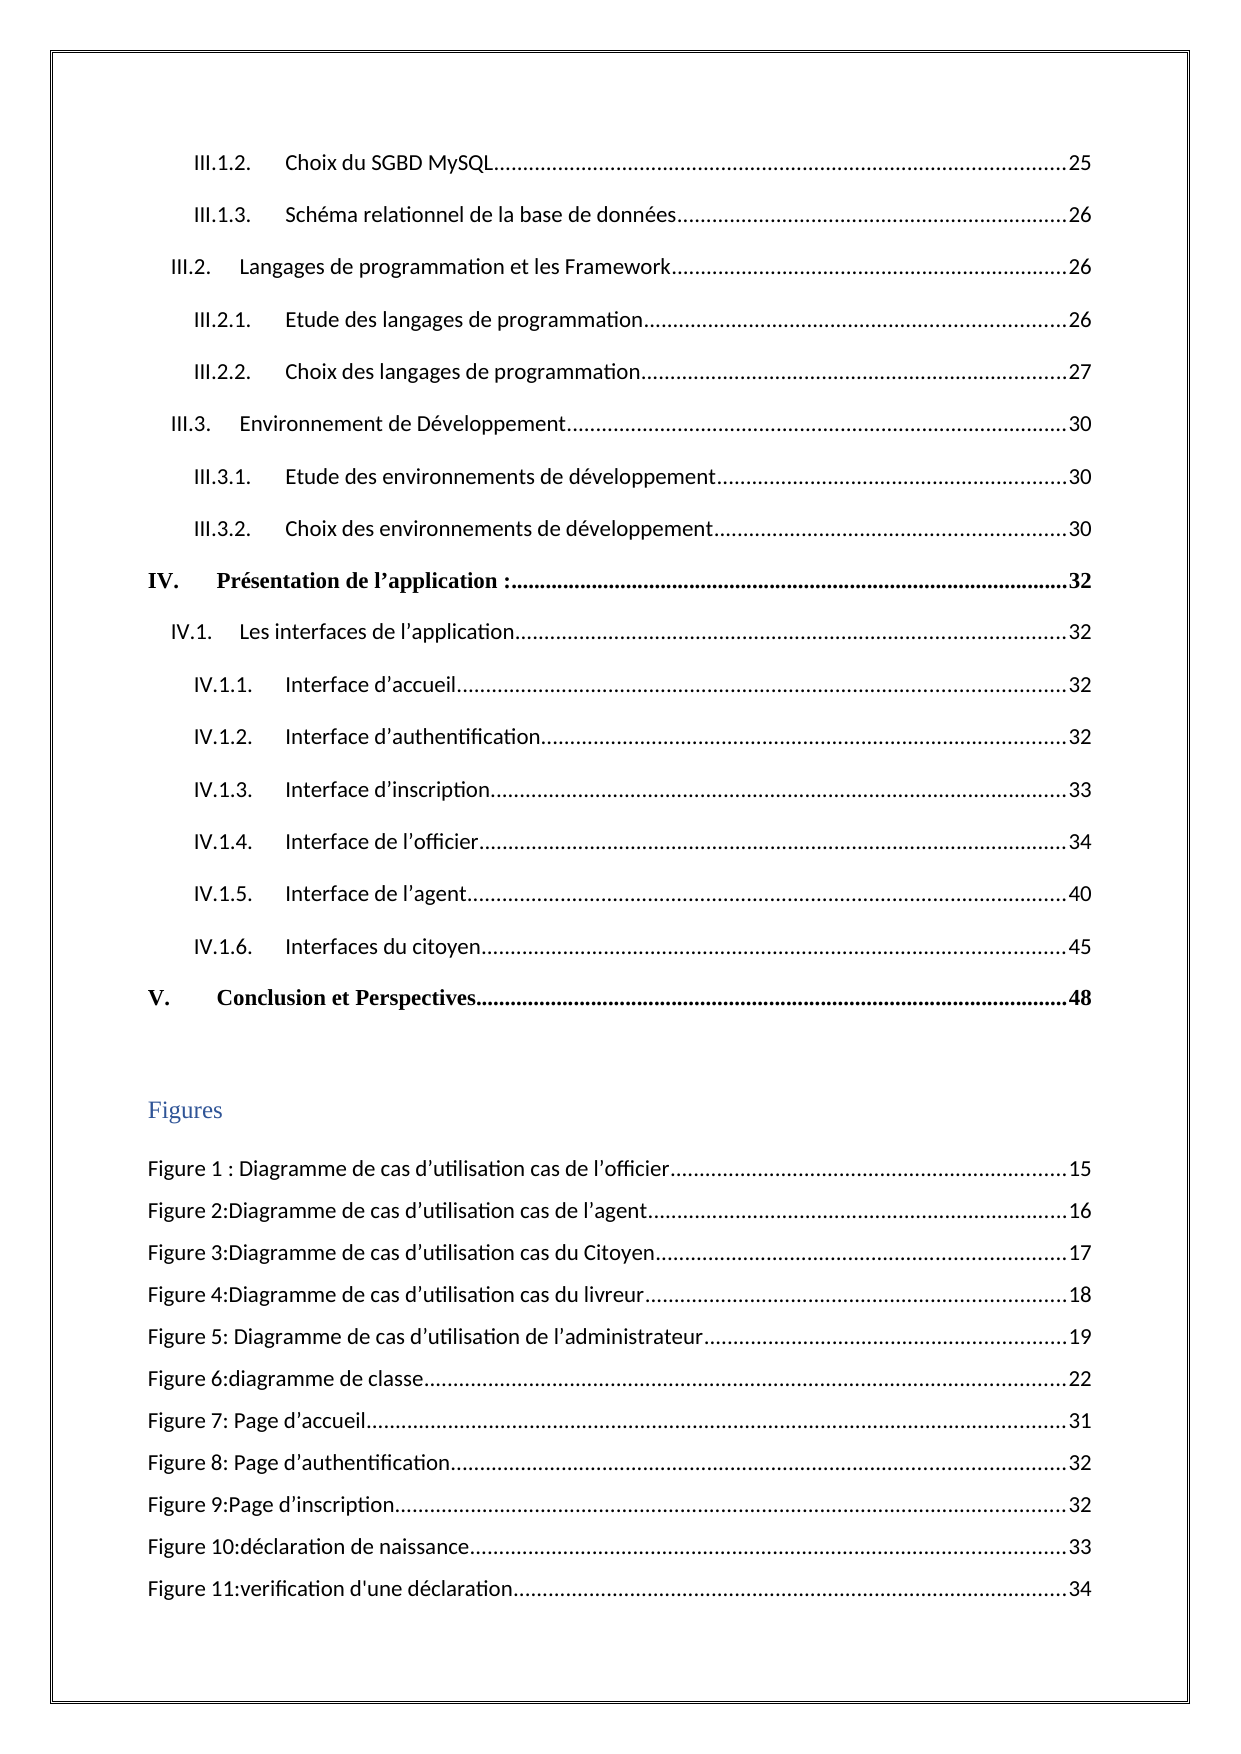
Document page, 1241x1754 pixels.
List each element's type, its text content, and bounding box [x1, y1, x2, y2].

text IV. Présentation de l’application : 32 [148, 567, 1093, 593]
text Figure 9:Page d’inscription 32 [148, 1490, 1093, 1518]
text IV.1.1. Interface d’accueil 32 [193, 670, 1093, 698]
text IV.1.4. Interface de l’officier 34 [193, 827, 1093, 855]
text Figures [148, 1095, 1093, 1123]
text Figure 6:diagramme de classe 22 [148, 1364, 1093, 1392]
text Figure 8: Page d’authentification 32 [148, 1448, 1093, 1476]
text III.3. Environnement de Développement 30 [171, 409, 1093, 438]
text Figure 2:Diagramme de cas d’utilisation cas de l’agent 16 [148, 1197, 1093, 1224]
text IV.1. Les interfaces de l’application 32 [171, 617, 1093, 646]
text Figure 7: Page d’accueil 31 [148, 1406, 1093, 1434]
text Figure 3:Diagramme de cas d’utilisation cas du Citoyen 17 [148, 1238, 1093, 1267]
text III.1.3. Schéma relationnel de la base de données 26 [193, 200, 1093, 228]
text Figure 11:verification d'une déclaration 34 [148, 1574, 1093, 1602]
text III.3.1. Etude des environnements de développement 30 [193, 462, 1093, 490]
text Figure 5: Diagramme de cas d’utilisation de l’administrateur 19 [148, 1322, 1093, 1351]
text III.2.1. Etude des langages de programmation 26 [193, 305, 1093, 333]
text IV.1.6. Interfaces du citoyen 45 [193, 932, 1093, 960]
text III.2. Langages de programmation et les Framework 26 [171, 252, 1093, 280]
text III.2.2. Choix des langages de programmation 27 [193, 357, 1093, 385]
text Figure 1 : Diagramme de cas d’utilisation cas de l’officier 15 [148, 1154, 1093, 1183]
text III.3.2. Choix des environnements de développement 30 [193, 514, 1093, 542]
text V. Conclusion et Perspectives 48 [148, 984, 1093, 1011]
text Figure 10:déclaration de naissance 33 [148, 1532, 1093, 1560]
text III.1.2. Choix du SGBD MySQL 25 [193, 148, 1093, 176]
text IV.1.2. Interface d’authentification 32 [193, 722, 1093, 750]
text Figure 4:Diagramme de cas d’utilisation cas du livreur 18 [148, 1281, 1093, 1308]
text IV.1.3. Interface d’inscription 33 [193, 775, 1093, 803]
text IV.1.5. Interface de l’agent 40 [193, 879, 1093, 907]
